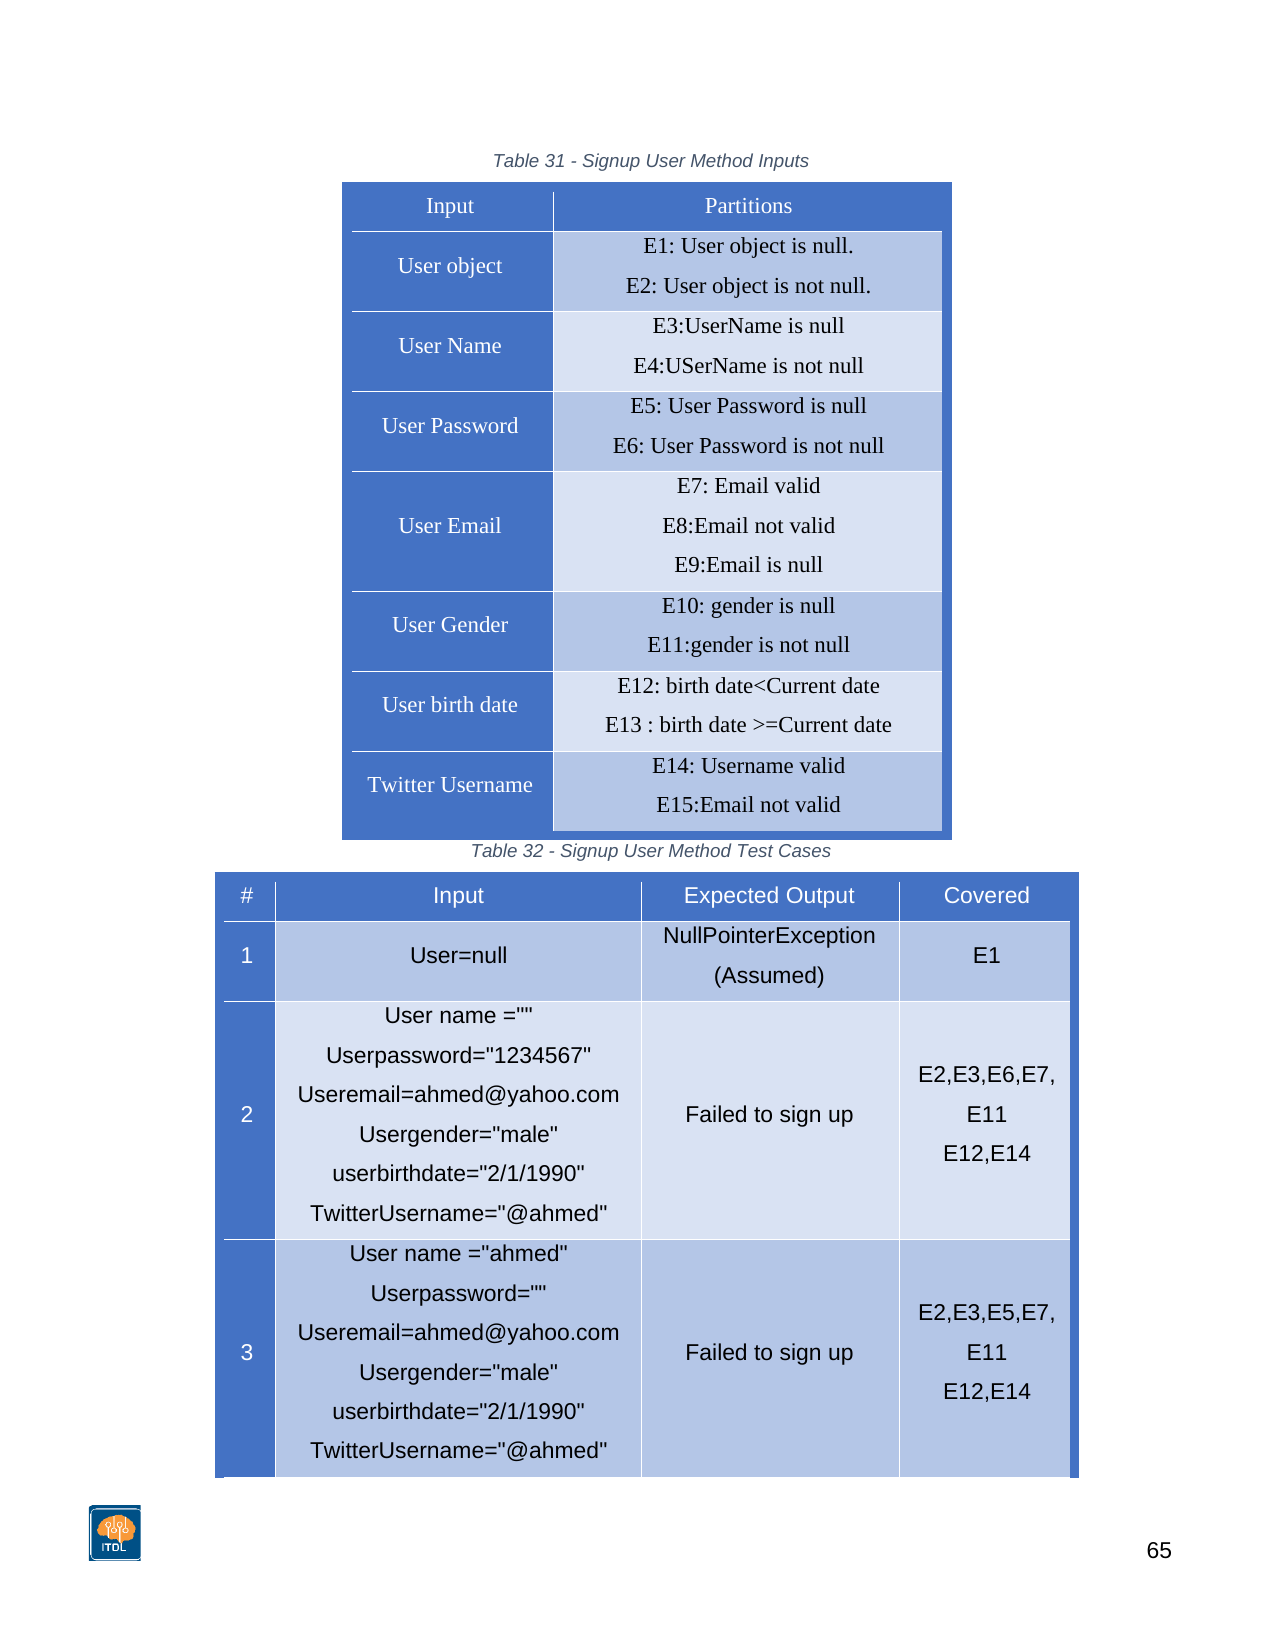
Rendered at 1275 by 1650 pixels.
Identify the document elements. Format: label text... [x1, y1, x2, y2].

table_cell User name ="ahmed" Userpassword="" Useremail=ahmed@yahoo.com Usergender="male" userbirthdate="2/1/1990" TwitterUsername="@ahmed" [276, 1240, 641, 1477]
table_header Covered [900, 882, 1070, 921]
table_cell E7: Email valid E8:Email not valid E9:Email is null [554, 472, 942, 591]
table_cell E1 [900, 922, 1070, 1001]
table_header Input [276, 882, 641, 921]
text Table 32 - Signup User Method Test Cases [178, 840, 1125, 862]
table_cell E10: gender is null E11:gender is not null [554, 592, 942, 671]
table_cell User Gender [352, 592, 553, 671]
table_cell E2,E3,E6,E7,E11 E12,E14 [900, 1002, 1070, 1239]
table_cell User=null [276, 922, 641, 1001]
text Table 31 - Signup User Method Inputs [178, 150, 1125, 172]
table_cell User Name [352, 312, 553, 391]
table_cell 1 [224, 922, 275, 1001]
table_cell User name ="" Userpassword="1234567" Useremail=ahmed@yahoo.com Usergender="male" userbirthdate="2/1/1990" TwitterUsername="@ahmed" [276, 1002, 641, 1239]
table_cell NullPointerException (Assumed) [642, 922, 899, 1001]
table_cell User Password [352, 392, 553, 471]
table_cell E5: User Password is null E6: User Password is not null [554, 392, 942, 471]
table_cell 2 [224, 1002, 275, 1239]
table_header Partitions [554, 192, 942, 231]
table_header Input [352, 192, 553, 231]
table_cell User Email [352, 472, 553, 591]
table_cell User birth date [352, 672, 553, 751]
table_header # [224, 882, 275, 921]
table_cell E3:UserName is null E4:USerName is not null [554, 312, 942, 391]
table_cell 3 [224, 1240, 275, 1477]
table_cell E12: birth date<Current date E13 : birth date >=Current date [554, 672, 942, 751]
table_cell Twitter Username [352, 752, 553, 831]
table_cell E2,E3,E5,E7,E11 E12,E14 [900, 1240, 1070, 1477]
table_cell E14: Username valid E15:Email not valid [554, 752, 942, 831]
table_header Expected Output [642, 882, 899, 921]
table_cell Failed to sign up [642, 1002, 899, 1239]
picture [87, 1505, 141, 1559]
table_cell E1: User object is null. E2: User object is not null. [554, 232, 942, 311]
table_cell Failed to sign up [642, 1240, 899, 1477]
table_cell User object [352, 232, 553, 311]
